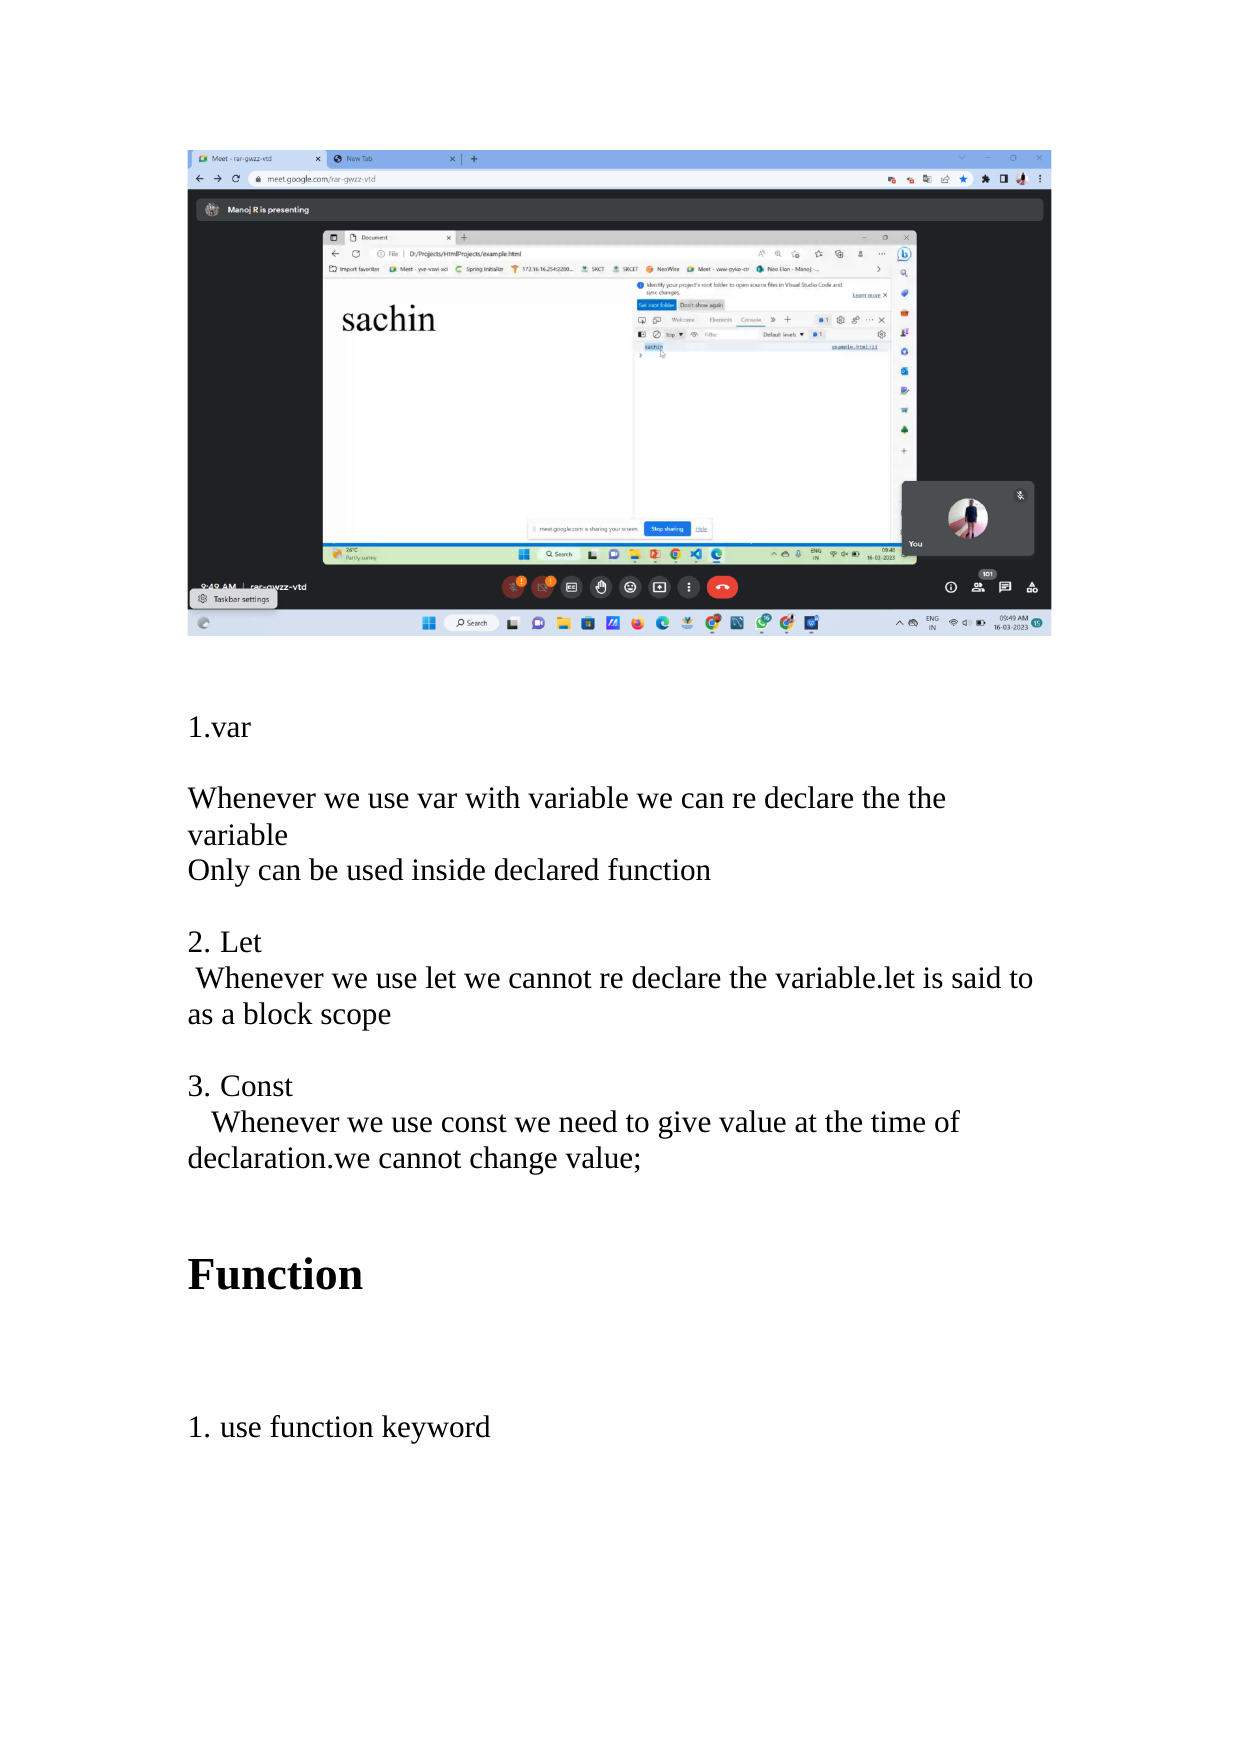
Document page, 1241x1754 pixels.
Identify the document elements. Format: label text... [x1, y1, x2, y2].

list Let [187, 923, 1053, 959]
list Whenever we use const we need to give value at the time of declaration.we cannot change value; [187, 1103, 1053, 1175]
picture [187, 150, 1052, 636]
list 1.var [187, 708, 1053, 744]
list use function keyword [187, 1408, 1053, 1444]
list Whenever we use let we cannot re declare the variable.let is said to as a block scope [187, 959, 1053, 1031]
list Whenever we use var with variable we can re declare the the variable [187, 780, 1053, 852]
subtitle Function [187, 1246, 1053, 1299]
list Only can be used inside declared function [187, 852, 1053, 888]
list Const [187, 1067, 1053, 1103]
